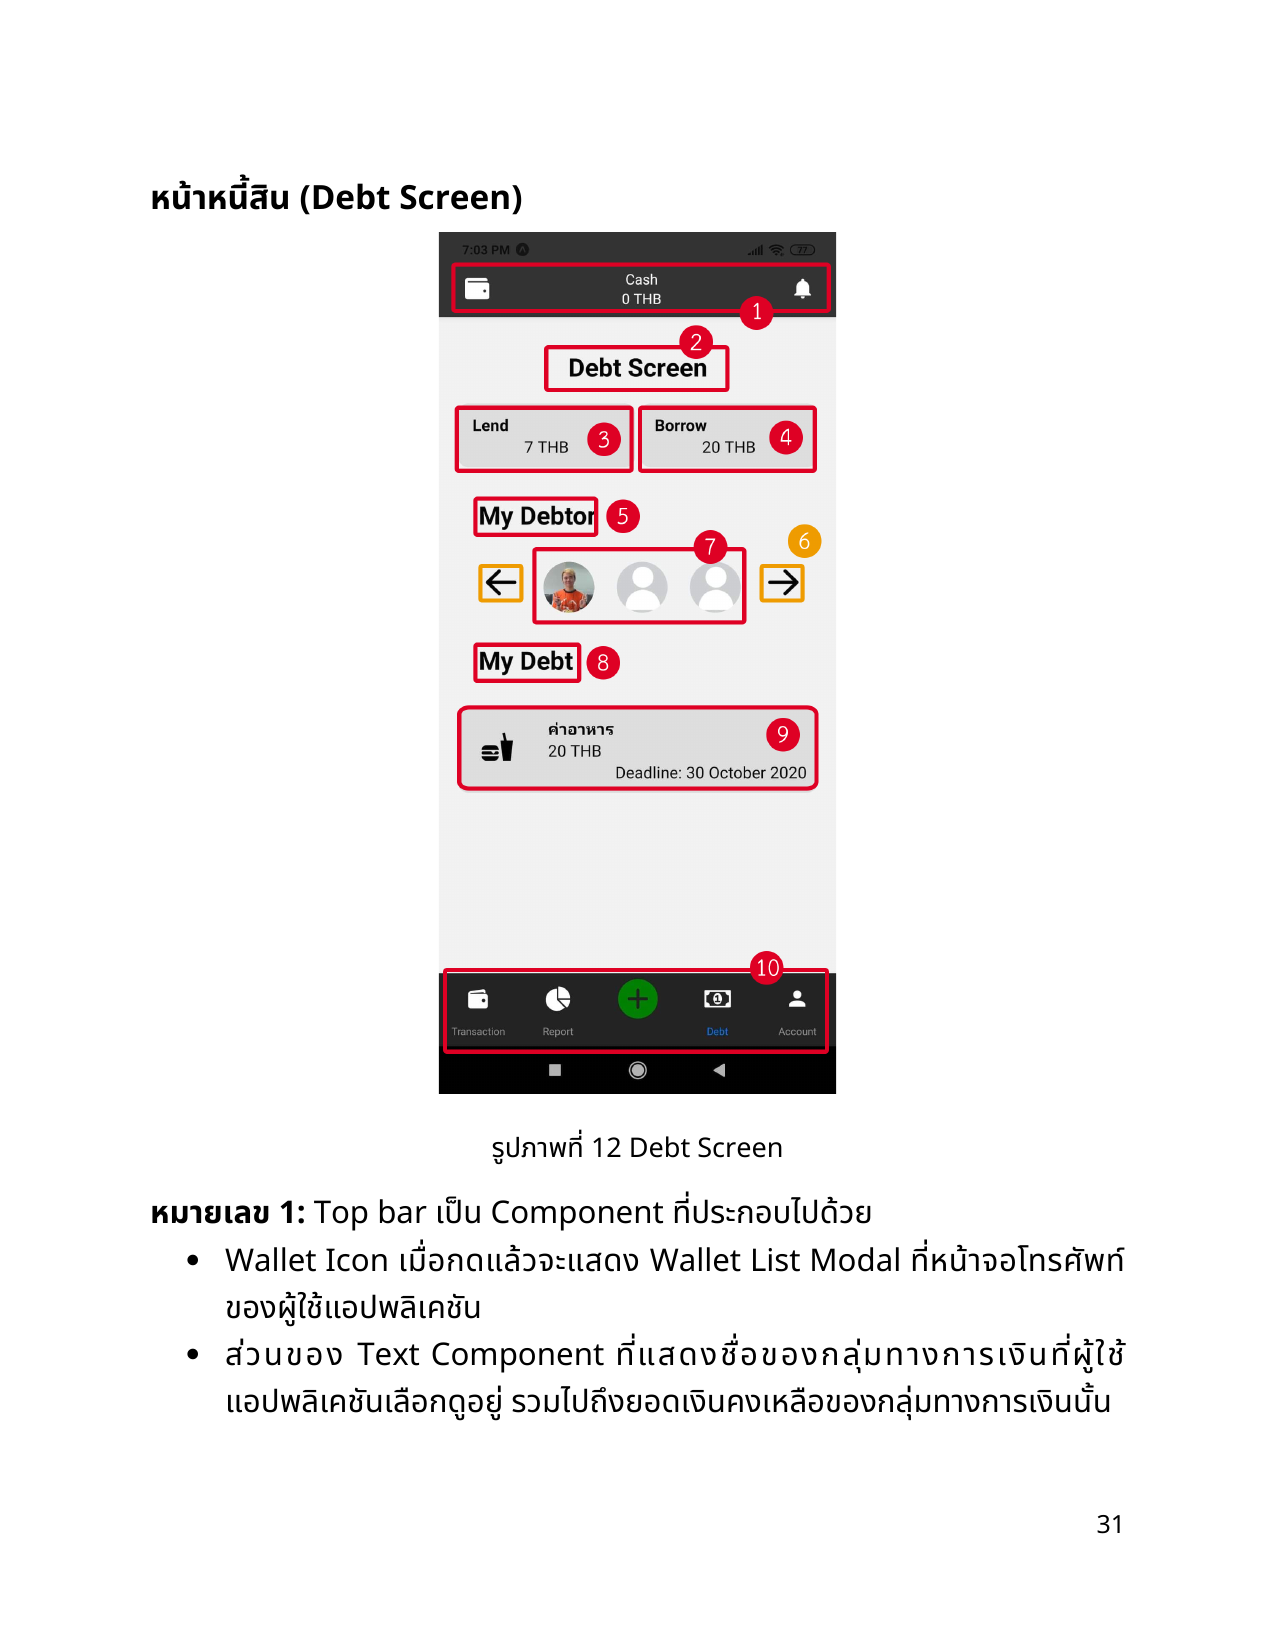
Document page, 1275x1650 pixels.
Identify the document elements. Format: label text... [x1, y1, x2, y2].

text หมายเลข 1: Top bar เป็น Component ที่ประกอบไปด้วย [150, 1190, 1125, 1237]
text รูปภาพที่ 12 Debt Screen [150, 1128, 1125, 1169]
subtitle หน้าหนี้สิน (Debt Screen) [150, 174, 1125, 224]
picture [438, 232, 837, 1094]
list Wallet Icon เมื่อกดแล้วจะแสดง Wallet List Modal ที่หน้าจอโทรศัพท์ของผู้ใช้แอปพลิเคชัน [187, 1237, 1125, 1332]
list ส่วนของ Text Component ที่แสดงชื่อของกลุ่มทางการเงินที่ผู้ใช้แอปพลิเคชันเลือกดูอยู่ รวมไปถึงยอดเงินคงเหลือของกลุ่มทางการเงินนั้น [187, 1332, 1125, 1427]
